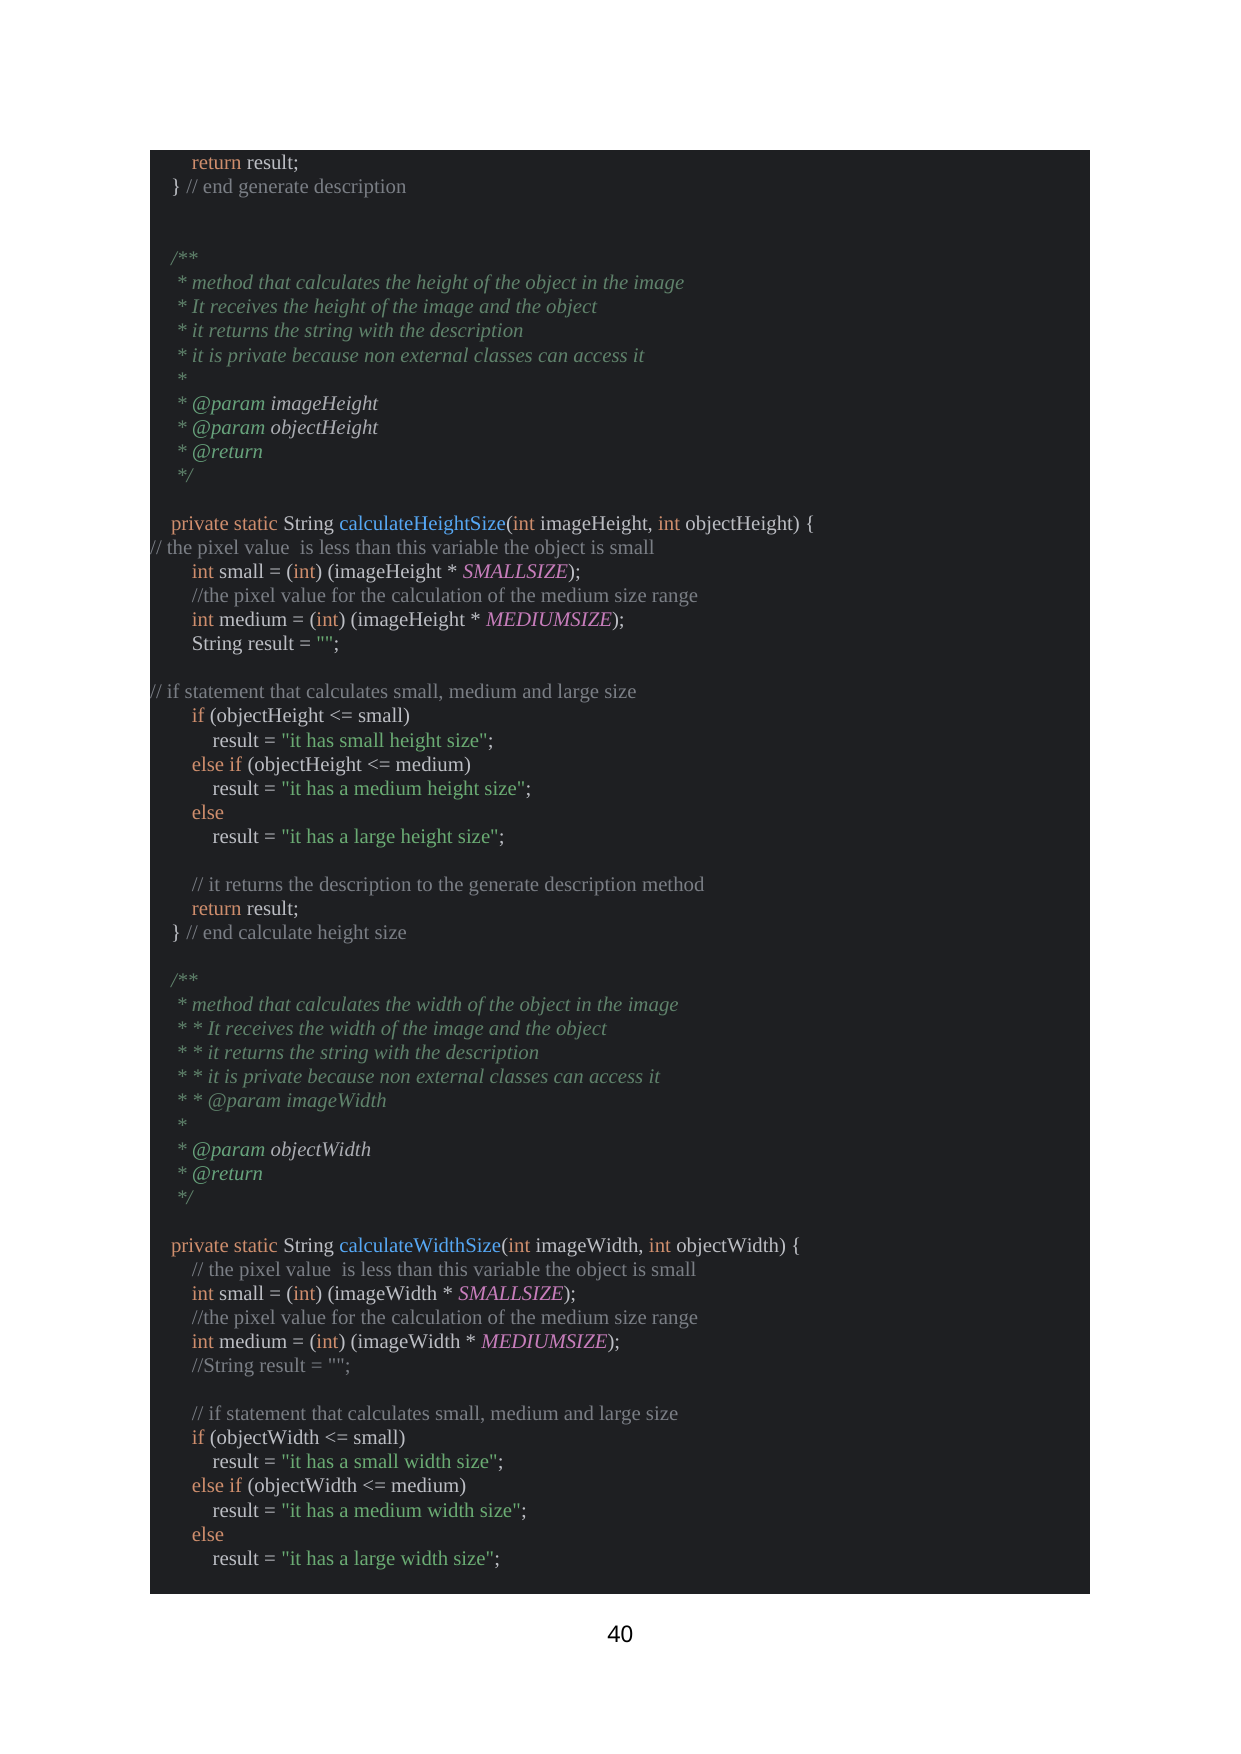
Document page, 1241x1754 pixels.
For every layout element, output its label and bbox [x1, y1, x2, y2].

text [150, 150, 1090, 1594]
